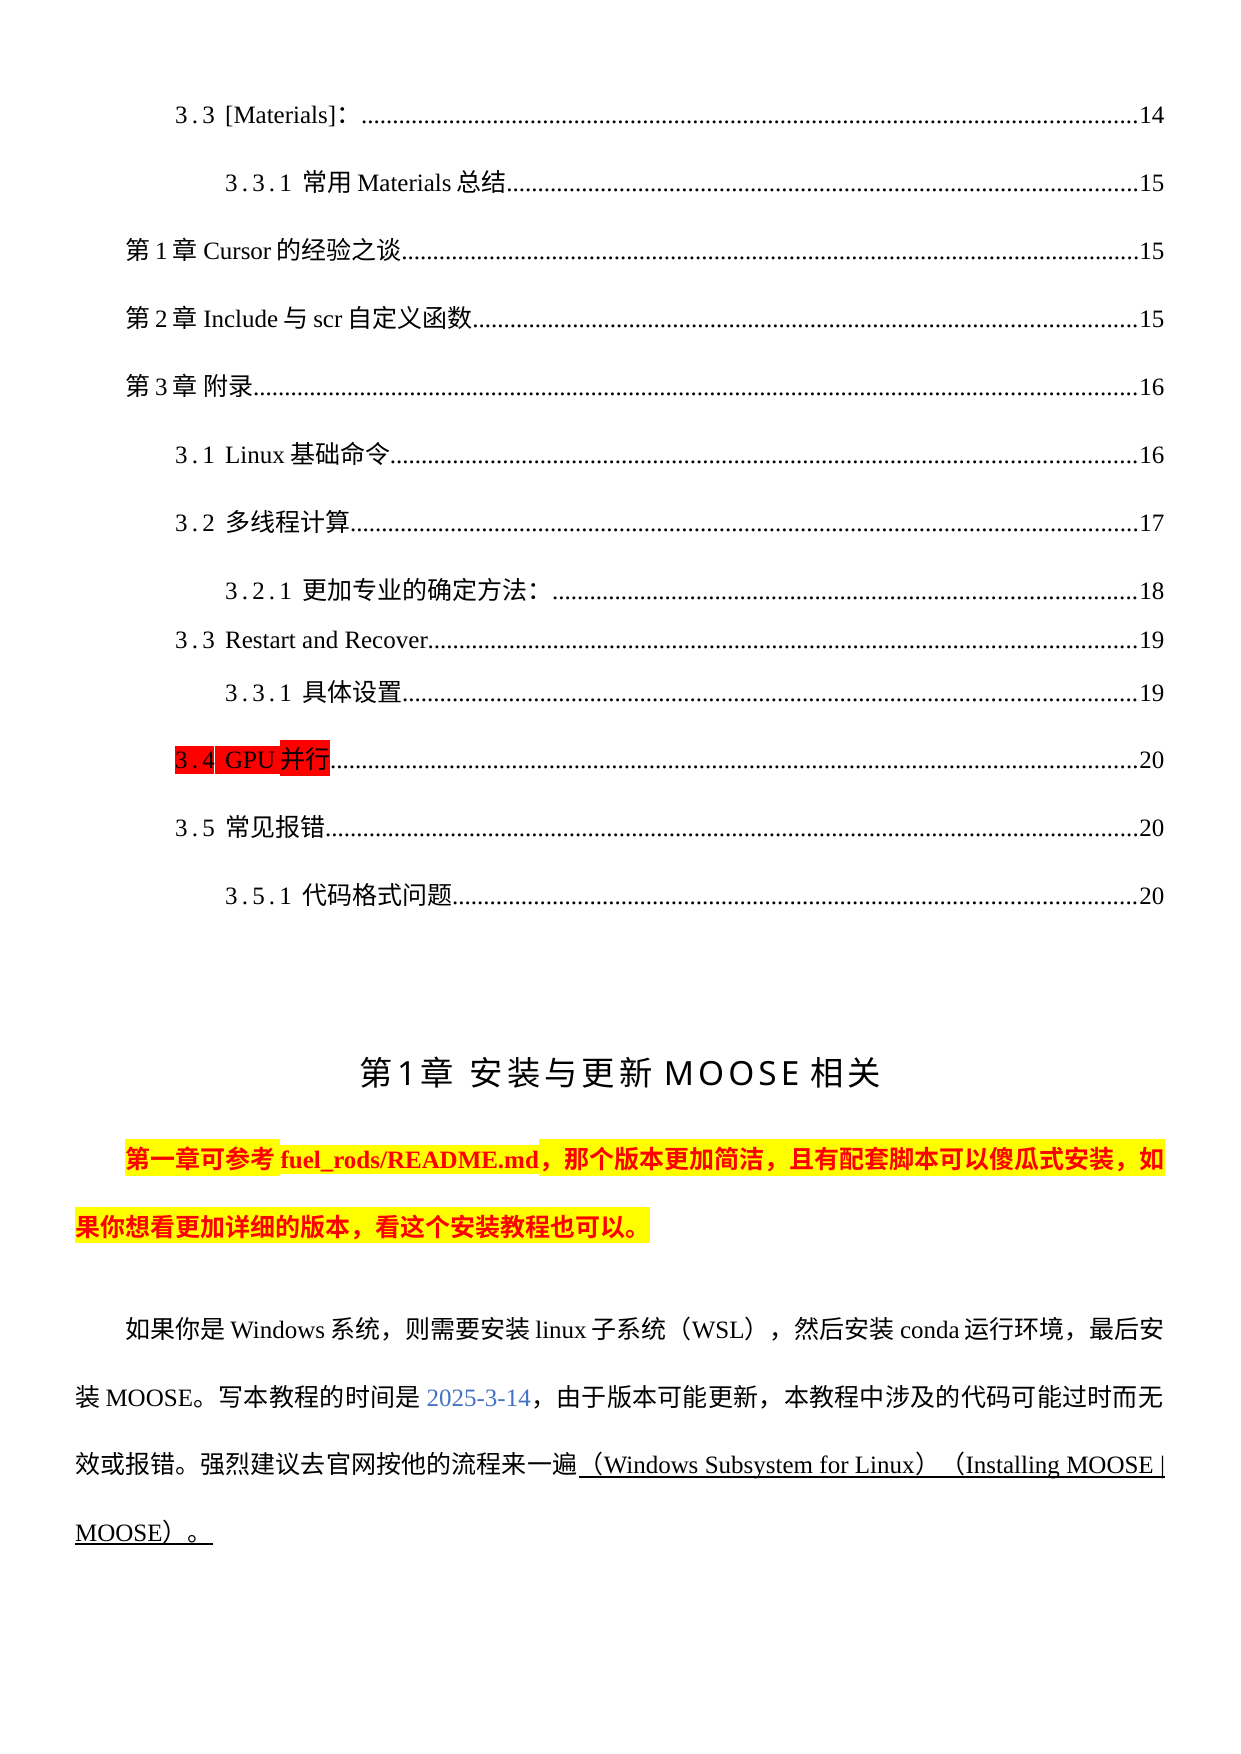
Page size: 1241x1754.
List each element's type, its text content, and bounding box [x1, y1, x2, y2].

text 如果你是Windows系统，则需要安装linux子系统（WSL），然后安装conda运行环境，最后安装MOOSE。写本教程的时间是2025-3-14，由于版本可能更新，本教程中涉及的代码可能过时而无效或报错。强烈建议去官网按他的流程来一遍（Windows Subsystem for Linux）（Installing MOOSE | MOOSE）。 [75, 1293, 1165, 1565]
subtitle 安装与更新MOOSE相关 [75, 1037, 1165, 1105]
text 第一章可参考fuel_rods/README.md，那个版本更加简洁，且有配套脚本可以傻瓜式安装，如果你想看更加详细的版本，看这个安装教程也可以。 [75, 1123, 1165, 1259]
